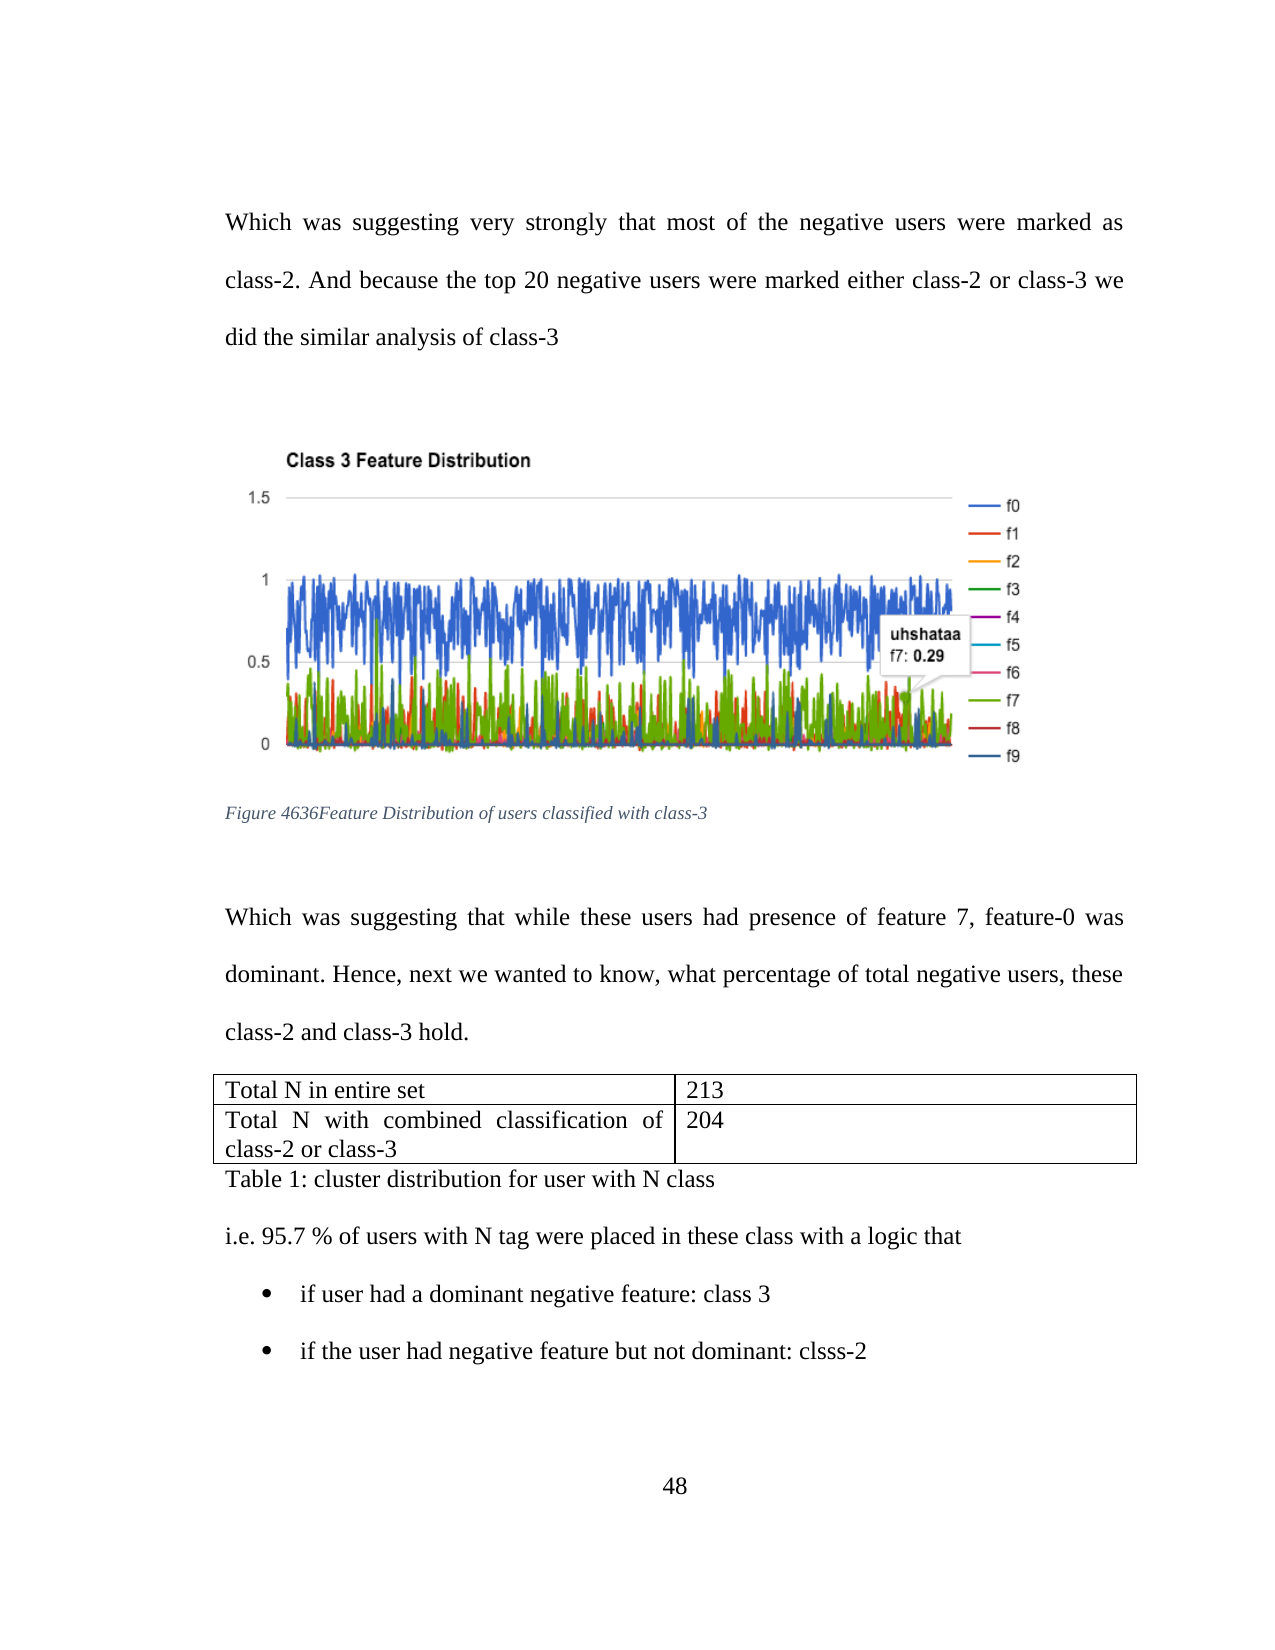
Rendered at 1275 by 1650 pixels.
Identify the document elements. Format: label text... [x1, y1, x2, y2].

text Table 1: cluster distribution for user with N class [225, 1164, 1125, 1192]
text Which was suggesting very strongly that most of the negative users were marked as class-2. And because the top 20 negative users were marked either class-2 or class-3 we did the similar analysis of class-3 [225, 207, 1125, 351]
text i.e. 95.7 % of users with N tag were placed in these class with a logic that [225, 1221, 1125, 1250]
picture [225, 437, 1078, 802]
table_cell 204 [676, 1105, 1136, 1163]
list if user had a dominant negative feature: class 3 [262, 1279, 1125, 1307]
table_header Total N in entire set [214, 1075, 674, 1104]
list if the user had negative feature but not dominant: clsss-2 [262, 1336, 1125, 1365]
text Which was suggesting that while these users had presence of feature 7, feature-0 was dominant. Hence, next we wanted to know, what percentage of total negative users, these class-2 and class-3 hold. [225, 902, 1125, 1046]
table_cell Total N with combined classification of class-2 or class-3 [214, 1105, 674, 1163]
table_header 213 [676, 1075, 1136, 1104]
